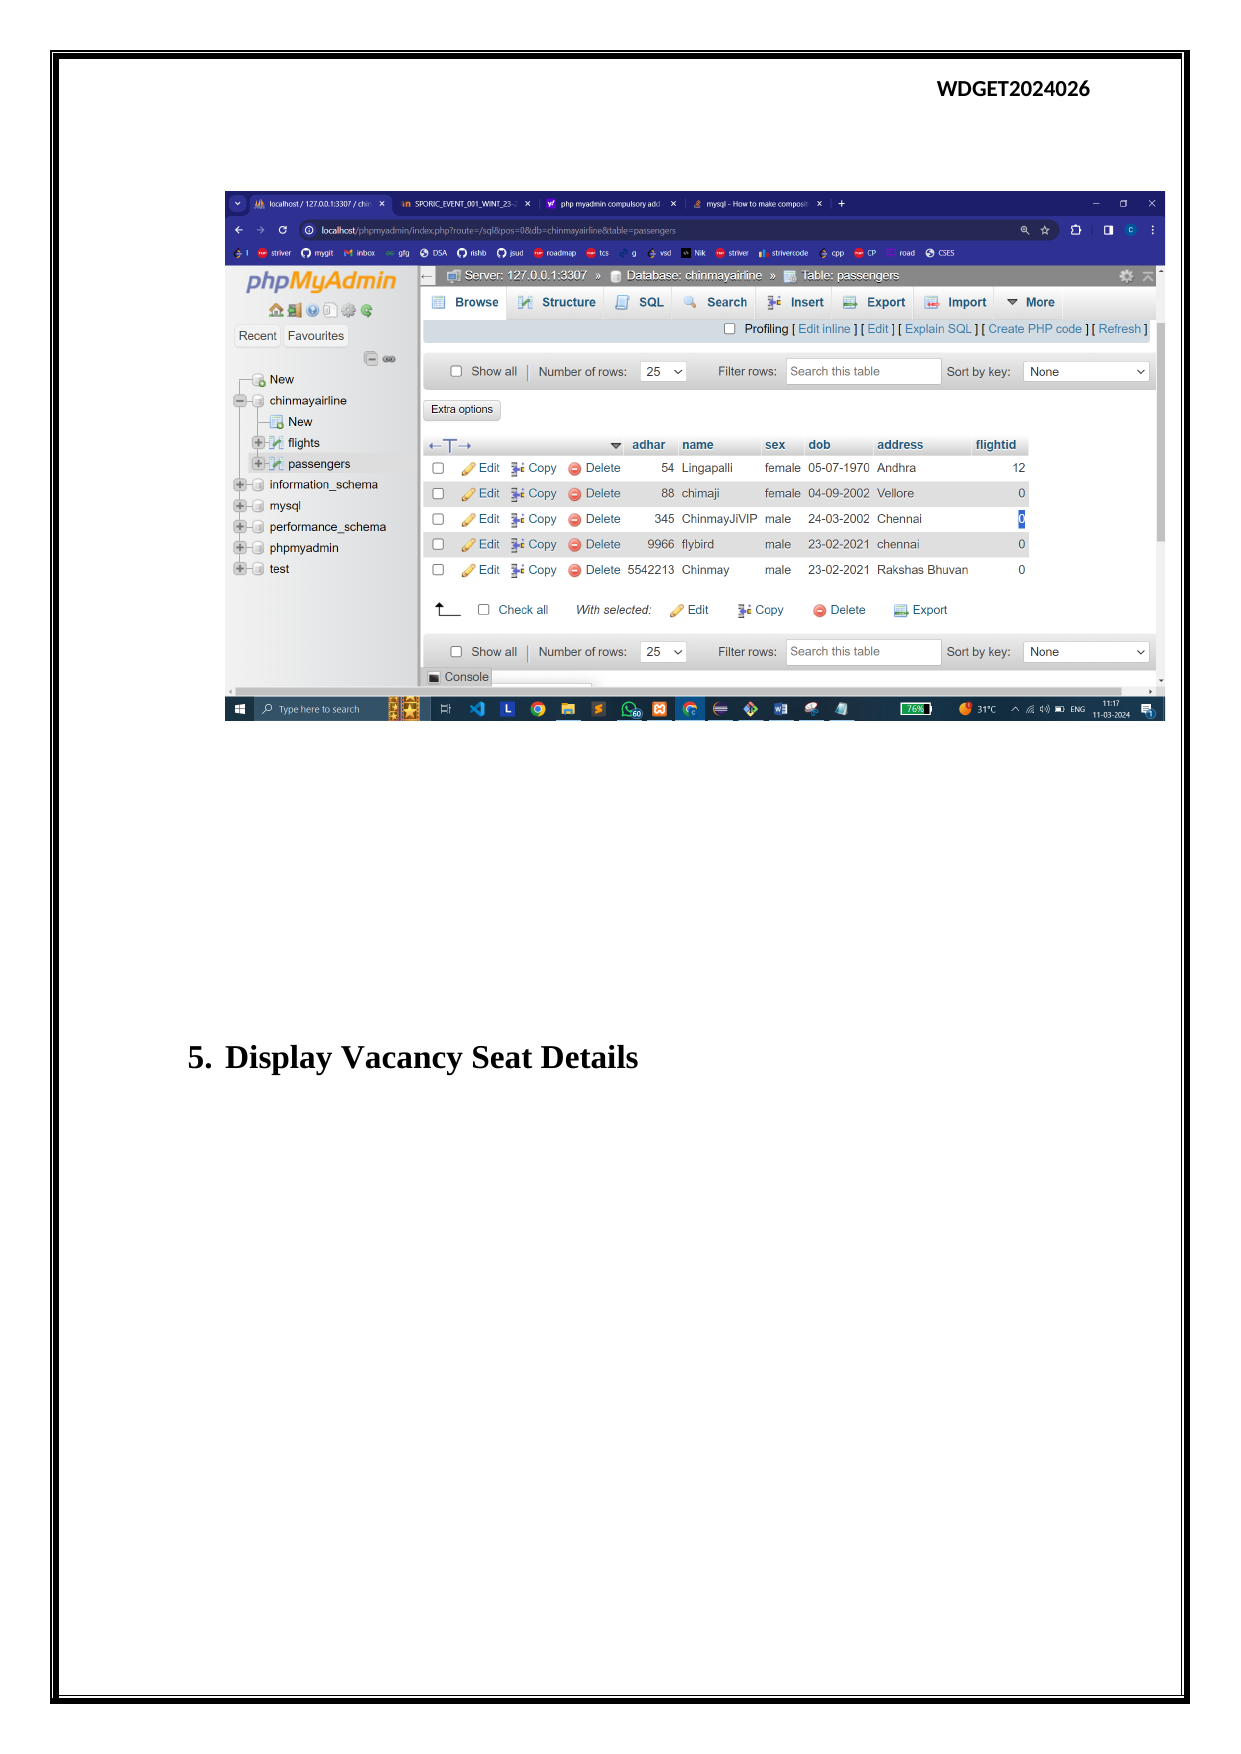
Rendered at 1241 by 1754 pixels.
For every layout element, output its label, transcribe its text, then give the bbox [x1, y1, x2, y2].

picture [225, 191, 1166, 721]
list Display Vacancy Seat Details [187, 1037, 1090, 1076]
